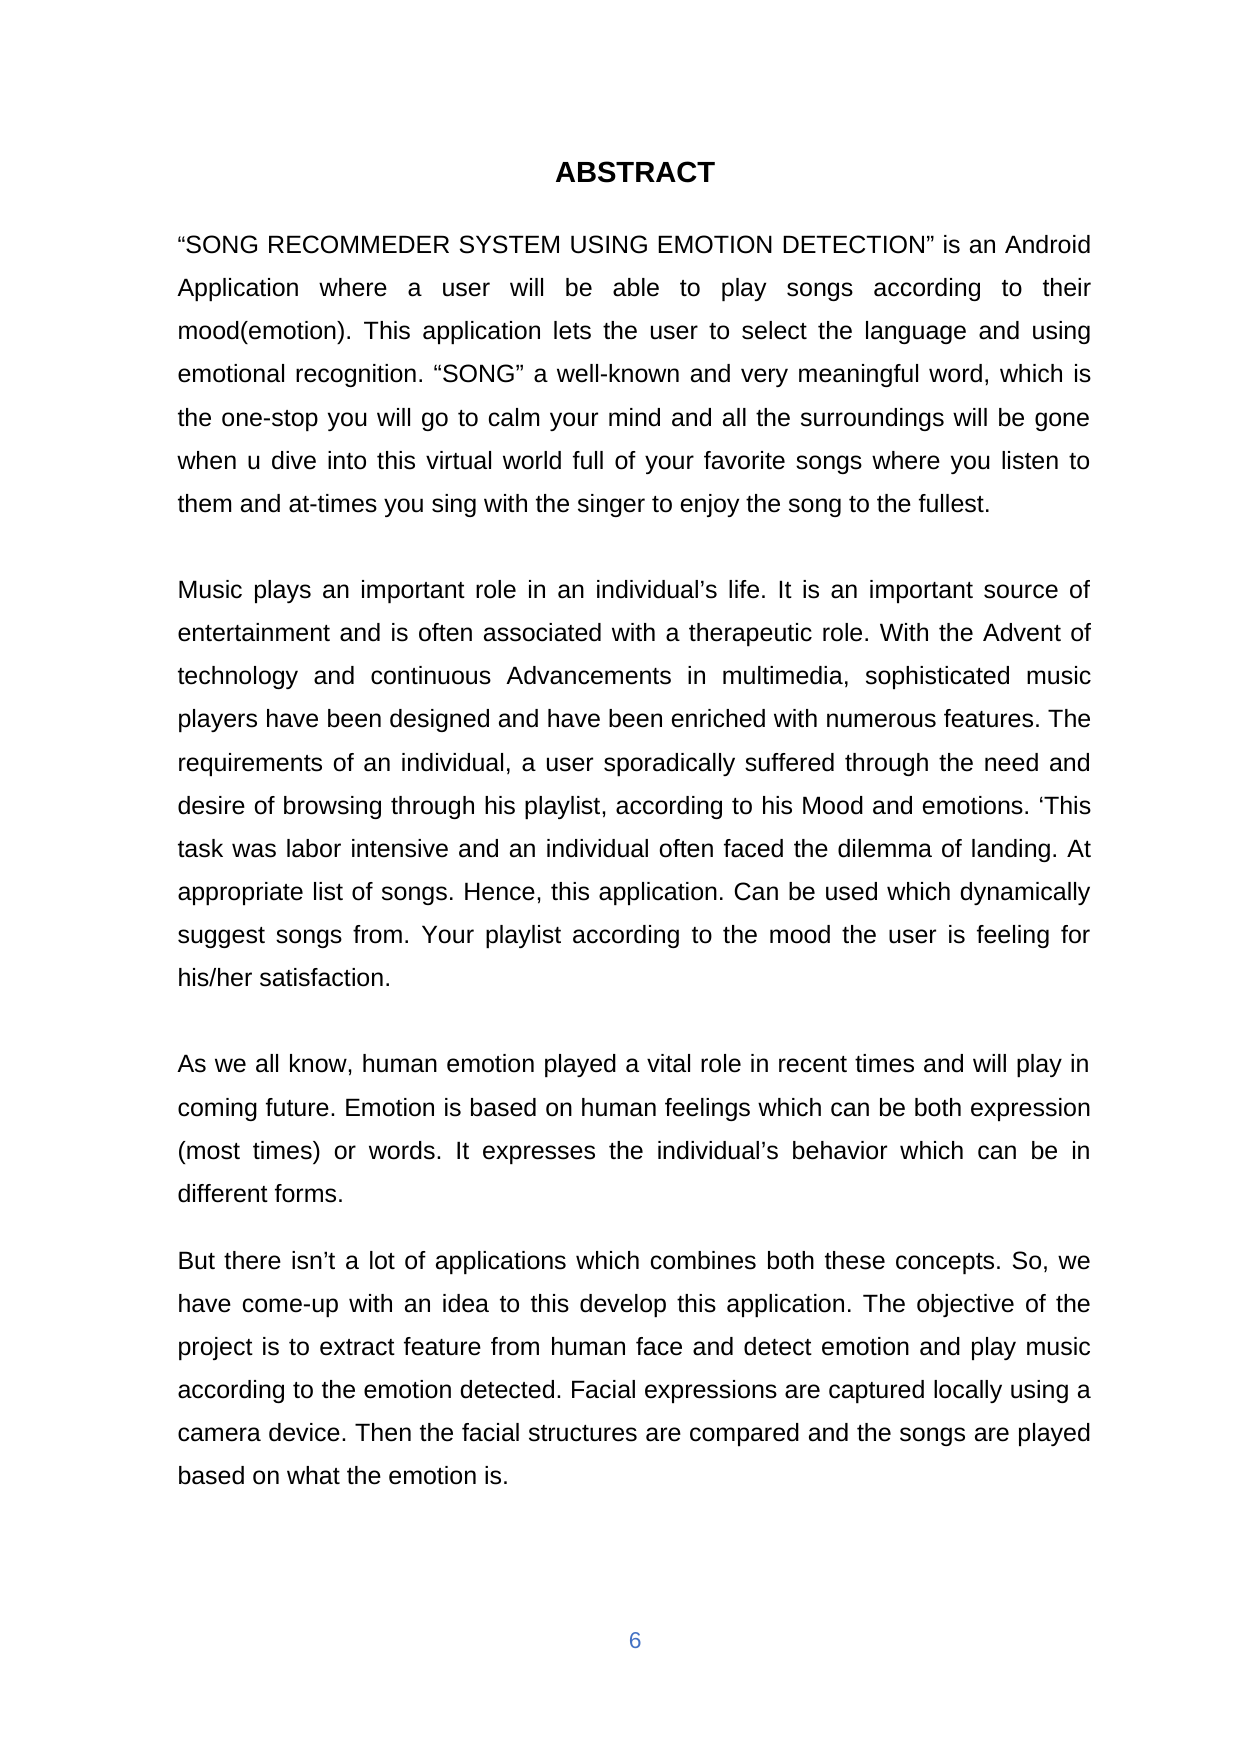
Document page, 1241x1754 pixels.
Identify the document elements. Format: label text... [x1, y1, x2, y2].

text Music plays an important role in an individual’s life. It is an important source of entertainment and is often associated with a therapeutic role. With the Advent of technology and continuous Advancements in multimedia, sophisticated music players have been designed and have been enriched with numerous features. The requirements of an individual, a user sporadically suffered through the need and desire of browsing through his playlist, according to his Mood and emotions. ‘This task was labor intensive and an individual often faced the dilemma of landing. At appropriate list of songs. Hence, this application. Can be used which dynamically suggest songs from. Your playlist according to the mood the user is feeling for his/her satisfaction. [177, 575, 1092, 992]
subtitle ABSTRACT [177, 155, 1093, 189]
text But there isn’t a lot of applications which combines both these concepts. So, we have come-up with an idea to this develop this application. The objective of the project is to extract feature from human face and detect emotion and play music according to the emotion detected. Facial expressions are captured locally using a camera device. Then the facial structures are compared and the songs are played based on what the emotion is. [177, 1246, 1093, 1490]
text As we all know, human emotion played a vital role in recent times and will play in coming future. Emotion is based on human feelings which can be both expression (most times) or words. It expresses the individual’s behavior which can be in different forms. [177, 1049, 1092, 1208]
text “SONG RECOMMEDER SYSTEM USING EMOTION DETECTION” is an Android Application where a user will be able to play songs according to their mood(emotion). This application lets the user to select the language and using emotional recognition. “SONG” a well-known and very meaningful word, which is the one-stop you will go to calm your mind and all the surroundings will be gone when u dive into this virtual world full of your favorite songs where you listen to them and at-times you sing with the singer to enjoy the song to the fullest. [177, 230, 1092, 518]
